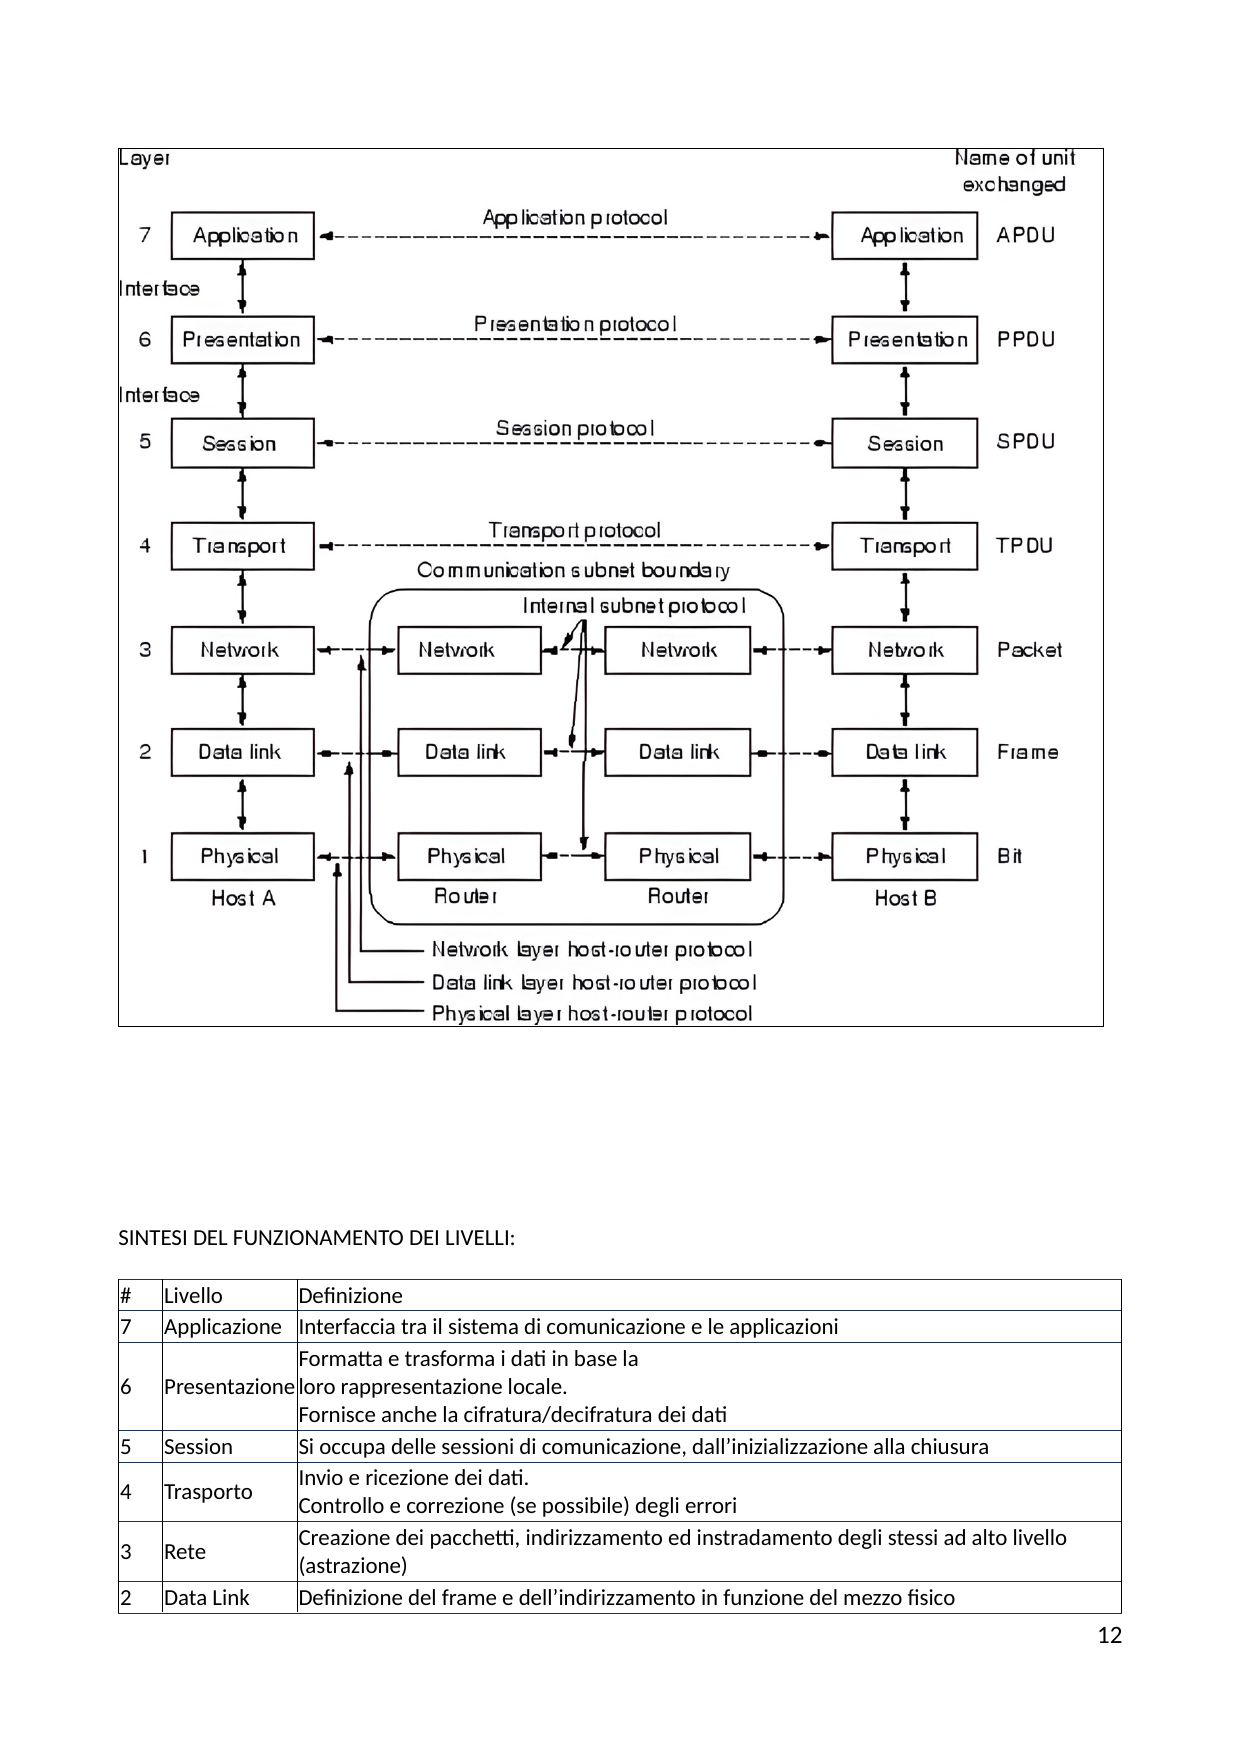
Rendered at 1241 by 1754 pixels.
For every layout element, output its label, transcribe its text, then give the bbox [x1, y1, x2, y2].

table_cell Si occupa delle sessioni di comunicazione, dall’inizializzazione alla chiusura [298, 1431, 1121, 1461]
table_cell Interfaccia tra il sistema di comunicazione e le applicazioni [298, 1311, 1121, 1342]
table_cell 3 [119, 1522, 162, 1581]
table_cell 5 [119, 1431, 162, 1461]
table_cell Formatta e trasforma i dati in base la loro rappresentazione locale. Fornisce anche la cifratura/decifratura dei dati [298, 1343, 1121, 1430]
table_cell Presentazione [163, 1343, 297, 1430]
table_cell Invio e ricezione dei dati. Controllo e correzione (se possibile) degli errori [298, 1463, 1121, 1521]
table_cell Trasporto [163, 1463, 297, 1521]
picture [120, 149, 1098, 1025]
text SINTESI DEL FUNZIONAMENTO DEI LIVELLI: [118, 1223, 1122, 1251]
table_cell Rete [163, 1522, 297, 1581]
table_cell 4 [119, 1463, 162, 1521]
table_header # [119, 1280, 162, 1310]
table_cell Definizione del frame e dell’indirizzamento in funzione del mezzo fisico [298, 1582, 1121, 1612]
table_cell [119, 149, 1103, 1026]
table_cell Data Link [163, 1582, 297, 1612]
table_header Livello [163, 1280, 297, 1310]
table_cell 2 [119, 1582, 162, 1612]
table_header Definizione [298, 1280, 1121, 1310]
table_cell Session [163, 1431, 297, 1461]
table_cell Applicazione [163, 1311, 297, 1342]
table_cell 7 [119, 1311, 162, 1342]
table_cell Creazione dei pacchetti, indirizzamento ed instradamento degli stessi ad alto livello (astrazione) [298, 1522, 1121, 1581]
table_cell 6 [119, 1343, 162, 1430]
